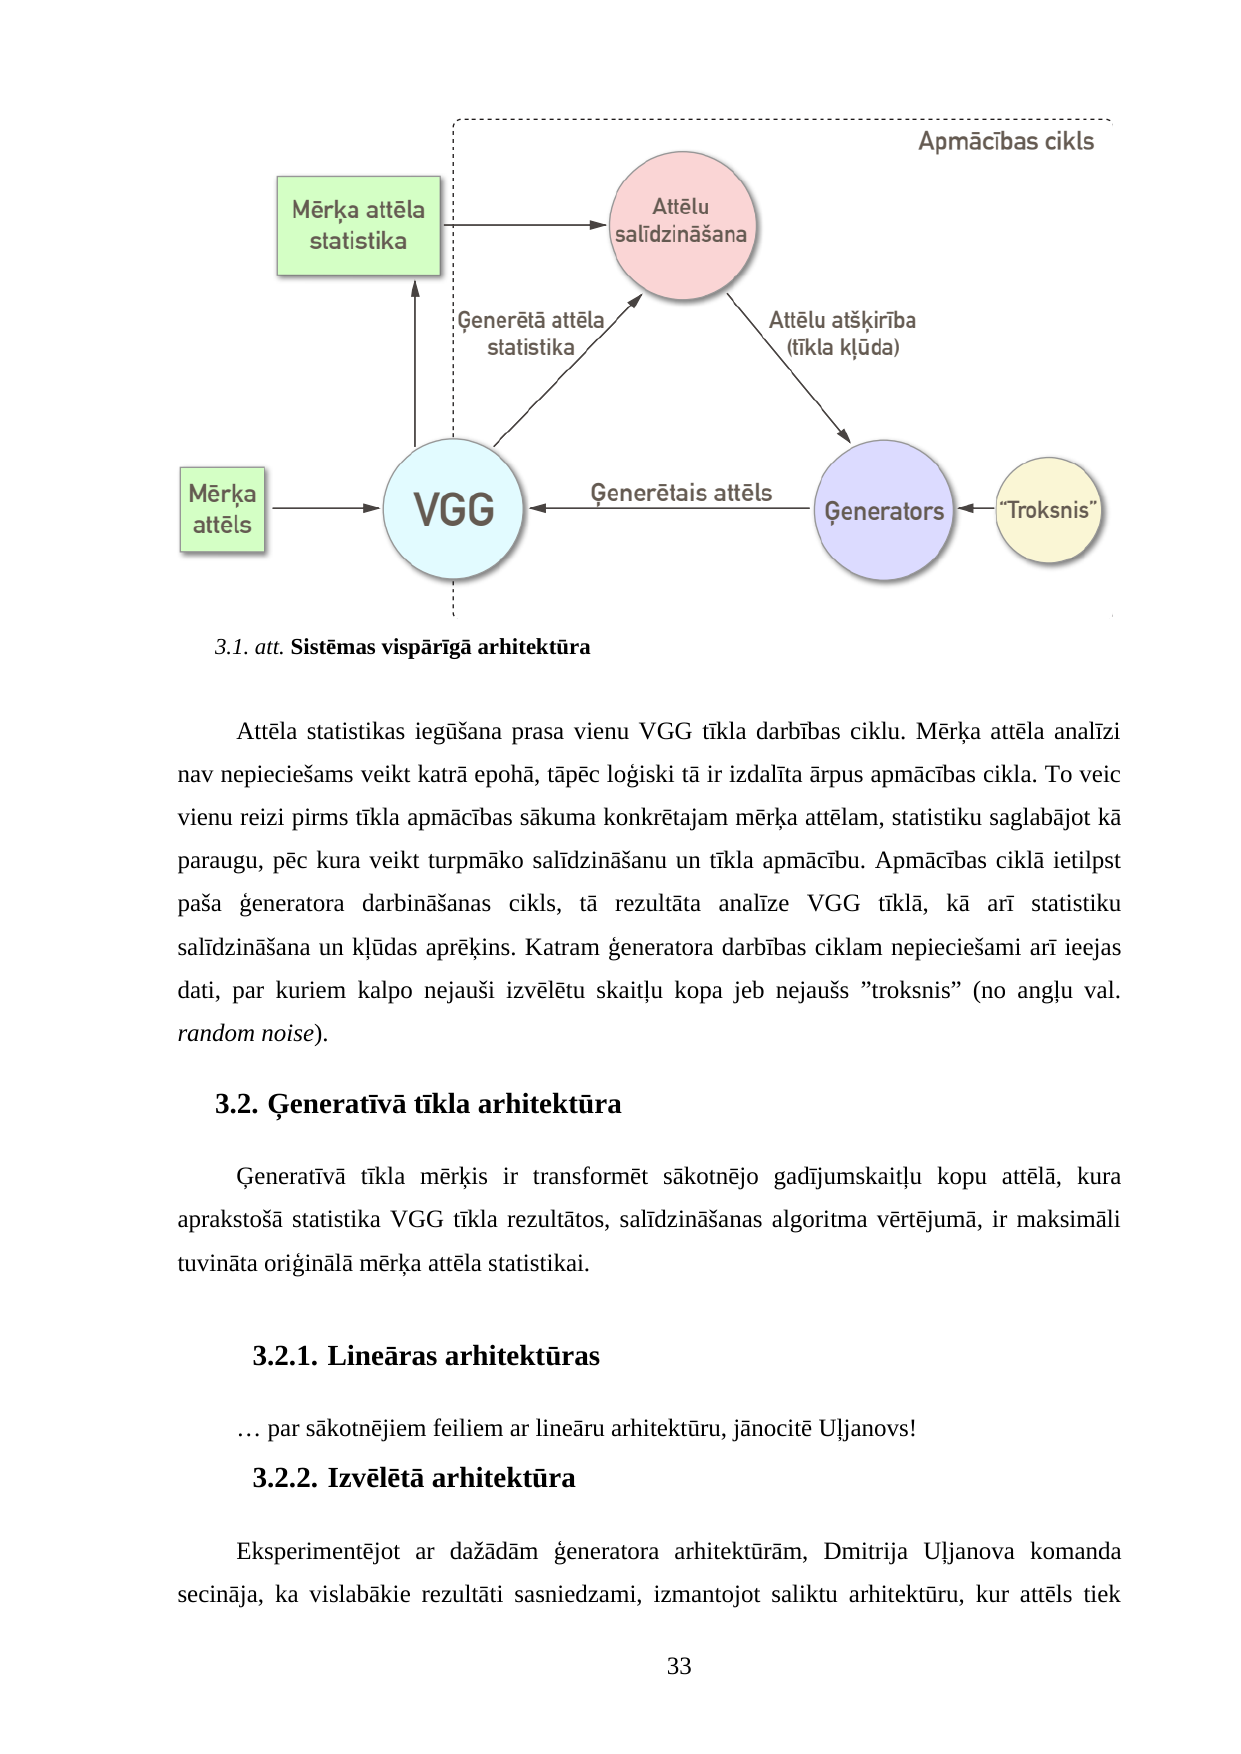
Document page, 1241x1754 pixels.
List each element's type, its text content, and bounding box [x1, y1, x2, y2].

text 3.1. att. Sistēmas vispārīgā arhitektūra [215, 633, 1122, 660]
text Ģeneratīvā tīkla mērķis ir transformēt sākotnējo gadījumskaitļu kopu attēlā, kura aprakstošā statistika VGG tīkla rezultātos, salīdzināšanas algoritma vērtējumā, ir maksimāli tuvināta oriģinālā mērķa attēla statistikai. [177, 1161, 1122, 1276]
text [177, 1536, 1122, 1608]
text Attēla statistikas iegūšana prasa vienu VGG tīkla darbības ciklu. Mērķa attēla analīzi nav nepieciešams veikt katrā epohā, tāpēc loģiski tā ir izdalīta ārpus apmācības cikla. To veic vienu reizi pirms tīkla apmācības sākuma konkrētajam mērķa attēlam, statistiku saglabājot kā paraugu, pēc kura veikt turpmāko salīdzināšanu un tīkla apmācību. Apmācības ciklā ietilpst paša ģeneratora darbināšanas cikls, tā rezultāta analīze VGG tīklā, kā arī statistiku salīdzināšana un kļūdas aprēķins. Katram ģeneratora darbības ciklam nepieciešami arī ieejas dati, par kuriem kalpo nejauši izvēlētu skaitļu kopa jeb nejaušs ”troksnis” (no angļu val. random noise). [177, 716, 1122, 1047]
subtitle Lineāras arhitektūras [252, 1338, 1122, 1372]
subtitle Izvēlētā arhitektūra [252, 1461, 1122, 1494]
text … par sākotnējiem feiliem ar lineāru arhitektūru, jānocitē Uļjanovs! [177, 1413, 1122, 1442]
subtitle Ģeneratīvā tīkla arhitektūra [215, 1086, 1122, 1119]
